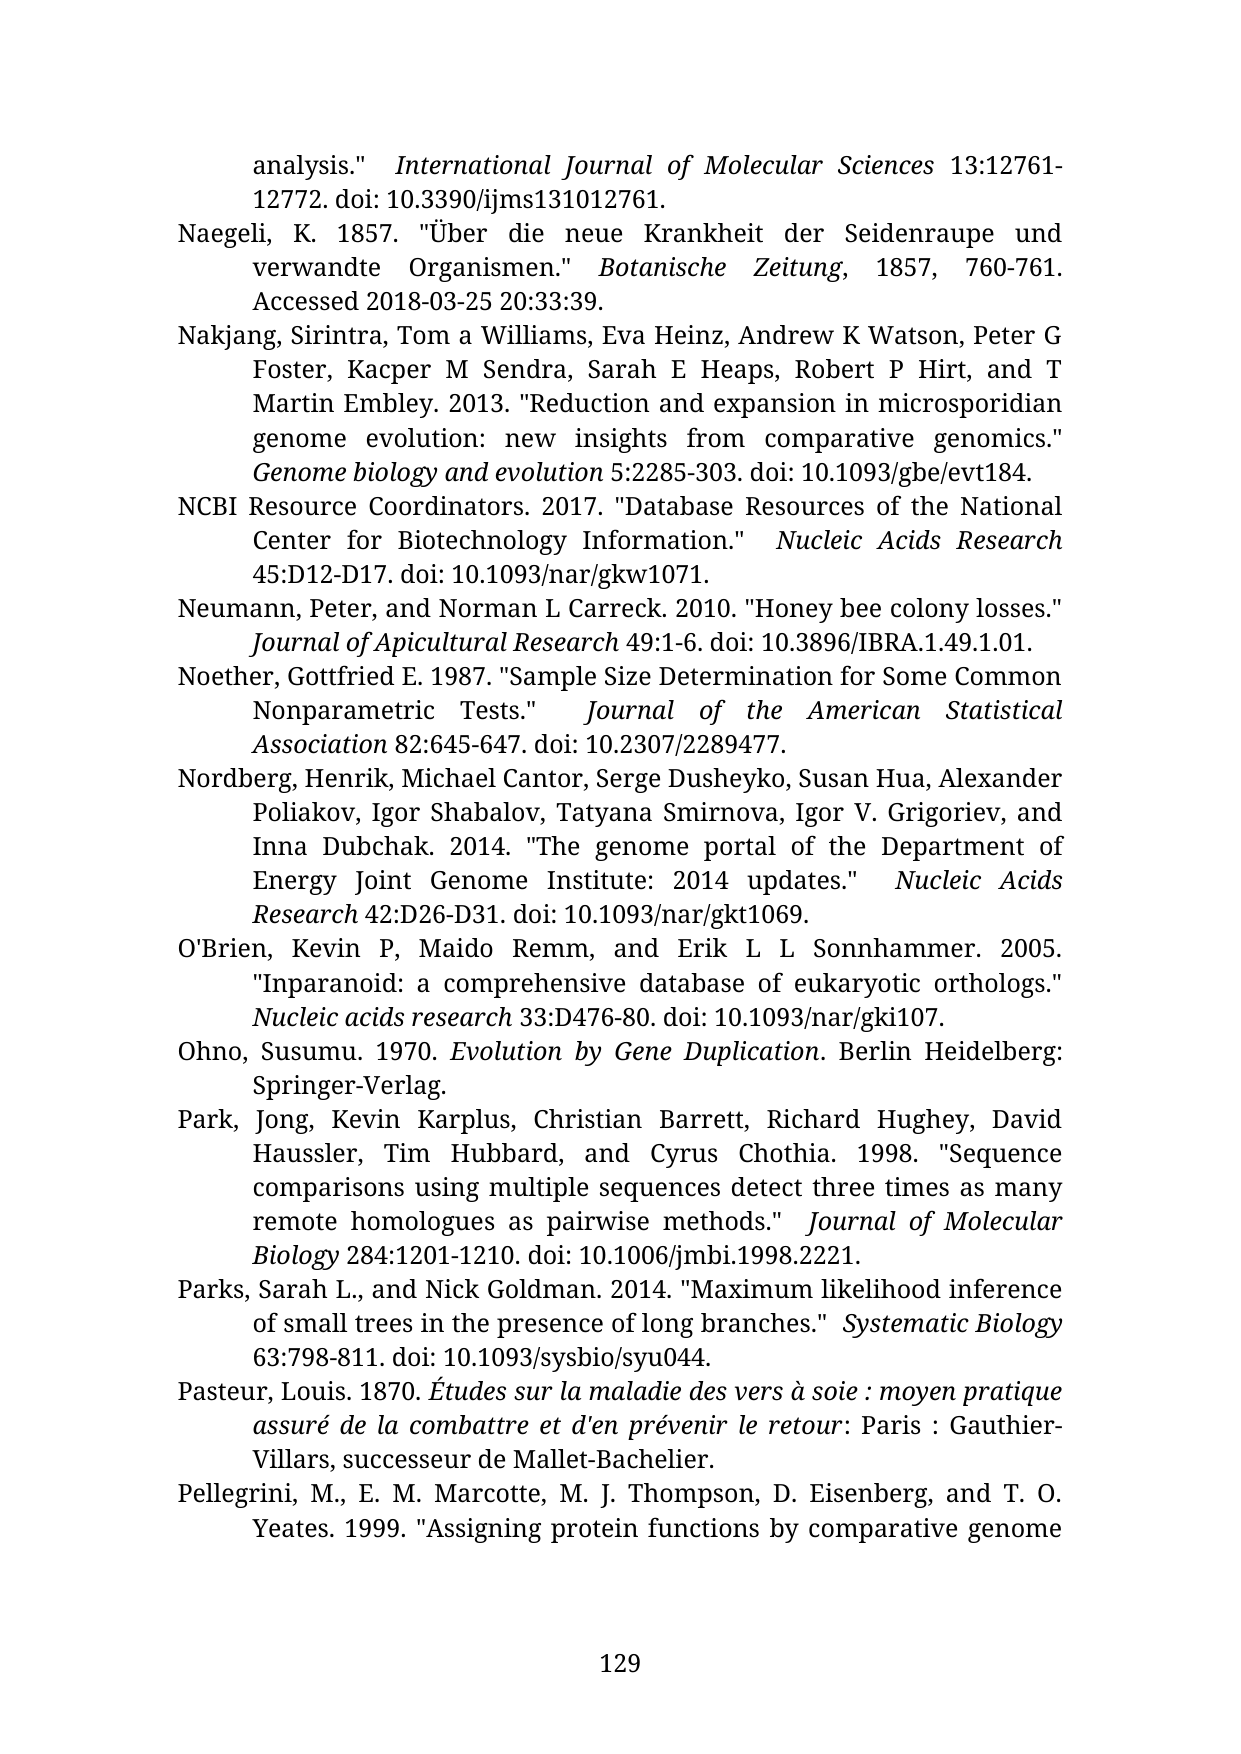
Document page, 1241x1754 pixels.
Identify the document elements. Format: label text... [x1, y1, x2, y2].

text Nakjang, Sirintra, Tom a Williams, Eva Heinz, Andrew K Watson, Peter G Foster, Kacper M Sendra, Sarah E Heaps, Robert P Hirt, and T Martin Embley. 2013. "Reduction and expansion in microsporidian genome evolution: new insights from comparative genomics." Genome biology and evolution 5:2285-303. doi: 10.1093/gbe/evt184. [177, 318, 1063, 488]
text O'Brien, Kevin P, Maido Remm, and Erik L L Sonnhammer. 2005. "Inparanoid: a comprehensive database of eukaryotic orthologs." Nucleic acids research 33:D476-80. doi: 10.1093/nar/gki107. [177, 931, 1063, 1033]
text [177, 1476, 1063, 1544]
text Pasteur, Louis. 1870. Études sur la maladie des vers à soie : moyen pratique assuré de la combattre et d'en prévenir le retour: Paris : Gauthier-Villars, successeur de Mallet-Bachelier. [177, 1374, 1063, 1476]
text Neumann, Peter, and Norman L Carreck. 2010. "Honey bee colony losses." Journal of Apicultural Research 49:1-6. doi: 10.3896/IBRA.1.49.1.01. [177, 591, 1063, 659]
text Naegeli, K. 1857. "Über die neue Krankheit der Seidenraupe und verwandte Organismen." Botanische Zeitung, 1857, 760-761. Accessed 2018-03-25 20:33:39. [177, 216, 1063, 318]
text Nordberg, Henrik, Michael Cantor, Serge Dusheyko, Susan Hua, Alexander Poliakov, Igor Shabalov, Tatyana Smirnova, Igor V. Grigoriev, and Inna Dubchak. 2014. "The genome portal of the Department of Energy Joint Genome Institute: 2014 updates." Nucleic Acids Research 42:D26-D31. doi: 10.1093/nar/gkt1069. [177, 761, 1063, 931]
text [177, 148, 1063, 216]
text Ohno, Susumu. 1970. Evolution by Gene Duplication. Berlin Heidelberg: Springer-Verlag. [177, 1033, 1063, 1101]
text NCBI Resource Coordinators. 2017. "Database Resources of the National Center for Biotechnology Information." Nucleic Acids Research 45:D12-D17. doi: 10.1093/nar/gkw1071. [177, 488, 1063, 591]
text Park, Jong, Kevin Karplus, Christian Barrett, Richard Hughey, David Haussler, Tim Hubbard, and Cyrus Chothia. 1998. "Sequence comparisons using multiple sequences detect three times as many remote homologues as pairwise methods." Journal of Molecular Biology 284:1201-1210. doi: 10.1006/jmbi.1998.2221. [177, 1101, 1063, 1272]
text Parks, Sarah L., and Nick Goldman. 2014. "Maximum likelihood inference of small trees in the presence of long branches." Systematic Biology 63:798-811. doi: 10.1093/sysbio/syu044. [177, 1272, 1063, 1374]
text Noether, Gottfried E. 1987. "Sample Size Determination for Some Common Nonparametric Tests." Journal of the American Statistical Association 82:645-647. doi: 10.2307/2289477. [177, 659, 1063, 761]
